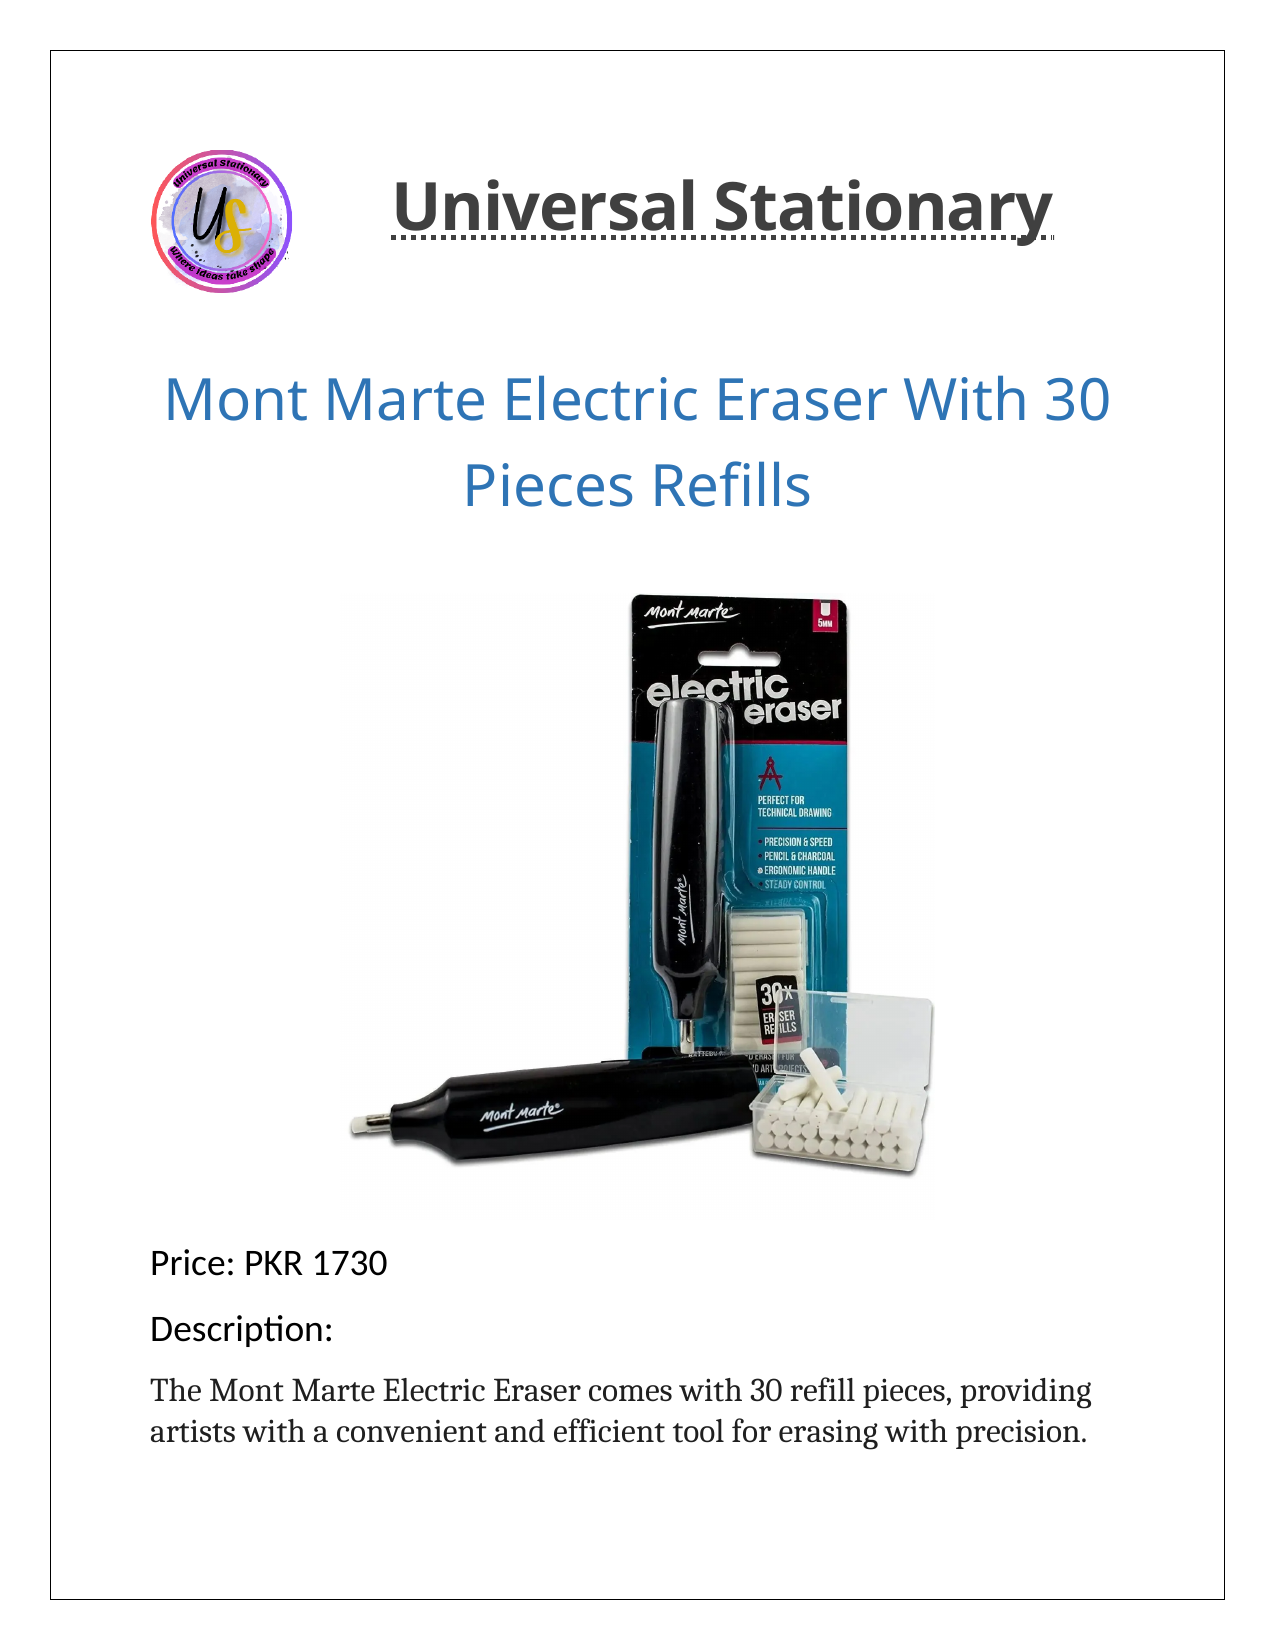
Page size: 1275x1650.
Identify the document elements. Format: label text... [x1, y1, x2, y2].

text Mont Marte Electric Eraser With 30 Pieces Refills [150, 358, 1125, 523]
text The Mont Marte Electric Eraser comes with 30 refill pieces, providing artists with a convenient and efficient tool for erasing with precision. [150, 1371, 1125, 1451]
text Price: PKR 1730 [150, 1239, 1125, 1285]
text Description: [150, 1305, 1125, 1351]
picture [339, 593, 936, 1220]
picture [150, 150, 293, 293]
